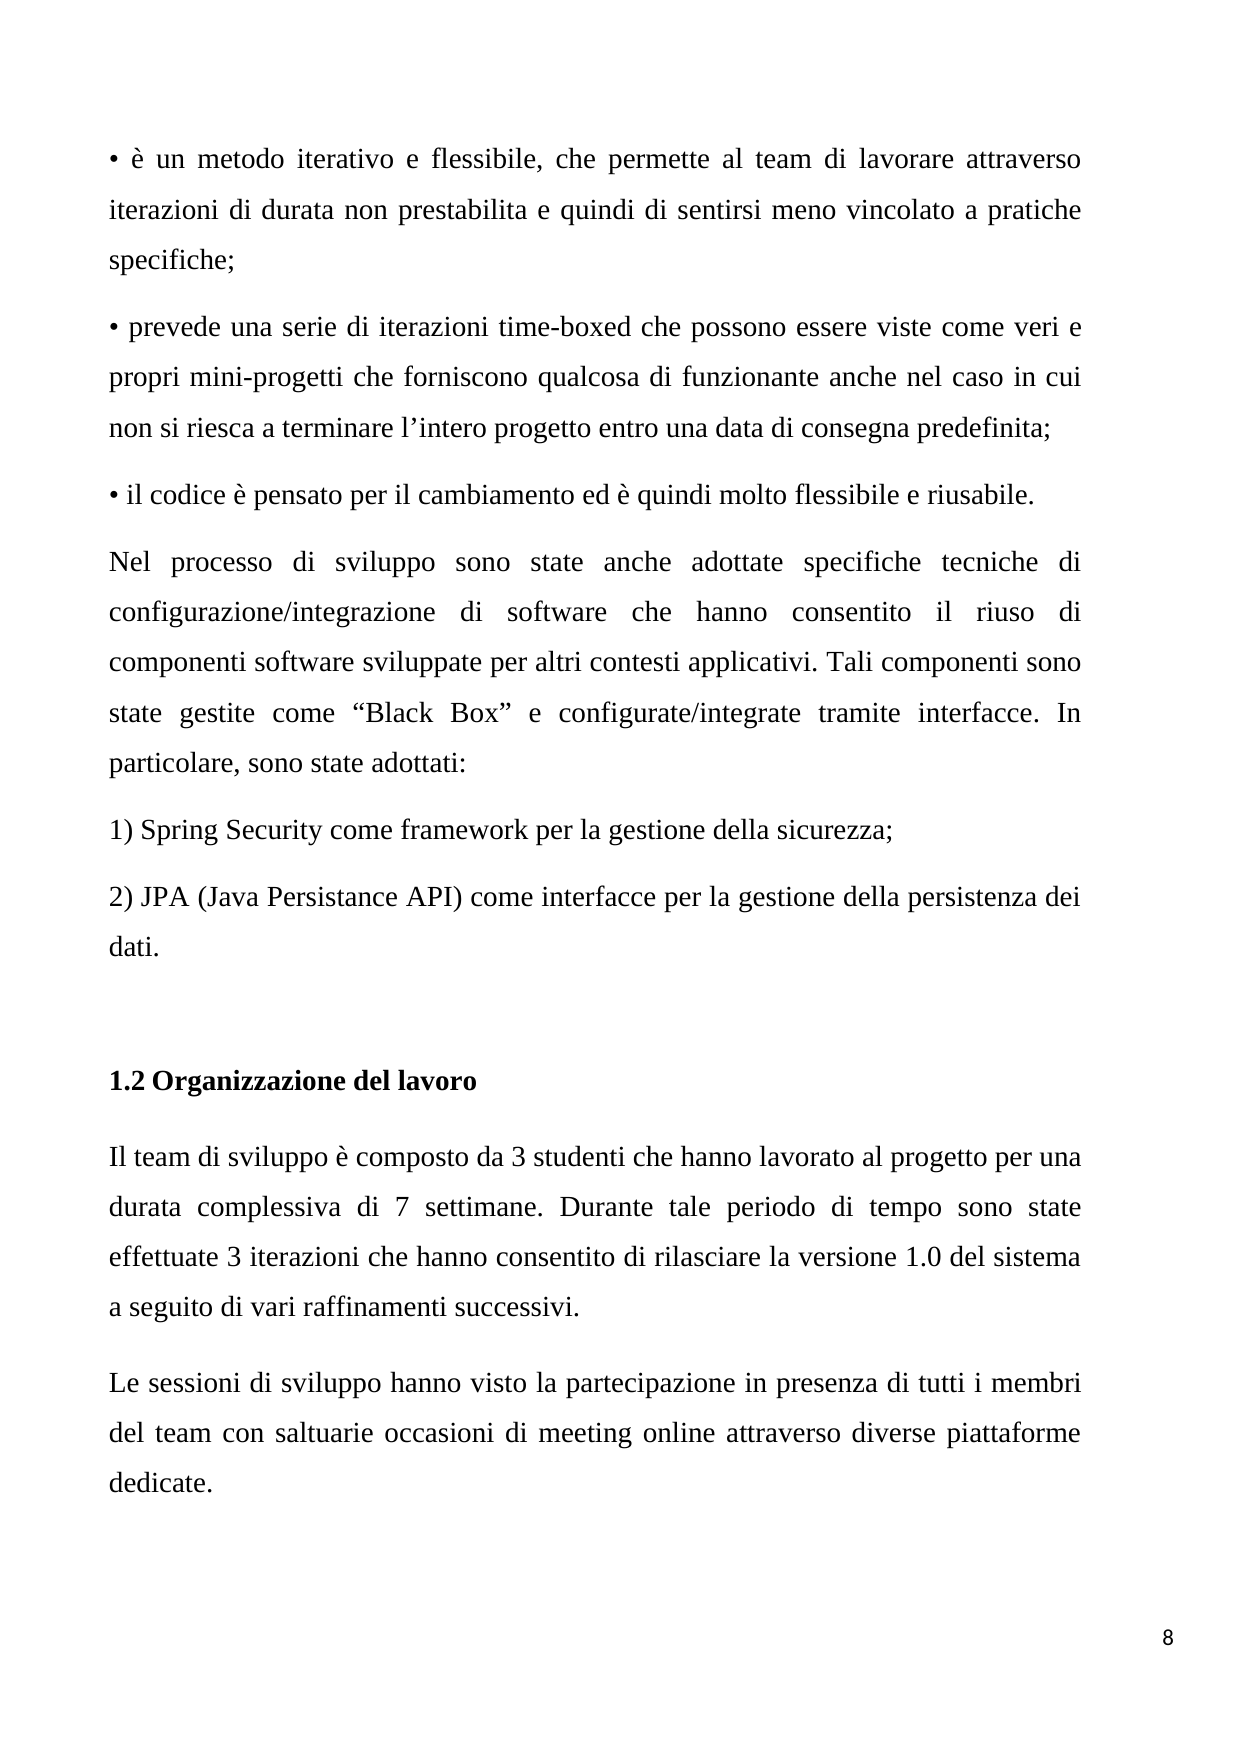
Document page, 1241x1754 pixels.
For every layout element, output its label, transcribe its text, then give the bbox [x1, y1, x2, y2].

text • prevede una serie di iterazioni time-boxed che possono essere viste come veri e propri mini-progetti che forniscono qualcosa di funzionante anche nel caso in cui non si riesca a terminare l’intero progetto entro una data di consegna predefinita; [109, 309, 1083, 443]
text Il team di sviluppo è composto da 3 studenti che hanno lavorato al progetto per una durata complessiva di 7 settimane. Durante tale periodo di tempo sono state effettuate 3 iterazioni che hanno consentito di rilasciare la versione 1.0 del sistema a seguito di vari raffinamenti successivi. [109, 1139, 1083, 1323]
text Le sessioni di sviluppo hanno visto la partecipazione in presenza di tutti i membri del team con saltuarie occasioni di meeting online attraverso diverse piattaforme dedicate. [109, 1365, 1083, 1499]
text • il codice è pensato per il cambiamento ed è quindi molto flessibile e riusabile. [109, 477, 1083, 510]
subtitle 1.2 Organizzazione del lavoro [109, 1063, 1083, 1097]
text 1) Spring Security come framework per la gestione della sicurezza; [109, 812, 1083, 846]
text Nel processo di sviluppo sono state anche adottate specifiche tecniche di configurazione/integrazione di software che hanno consentito il riuso di componenti software sviluppate per altri contesti applicativi. Tali componenti sono state gestite come “Black Box” e configurate/integrate tramite interfacce. In particolare, sono state adottati: [109, 544, 1083, 779]
text • è un metodo iterativo e flessibile, che permette al team di lavorare attraverso iterazioni di durata non prestabilita e quindi di sentirsi meno vincolato a pratiche specifiche; [109, 142, 1083, 276]
text 2) JPA (Java Persistance API) come interfacce per la gestione della persistenza dei dati. [109, 879, 1083, 963]
